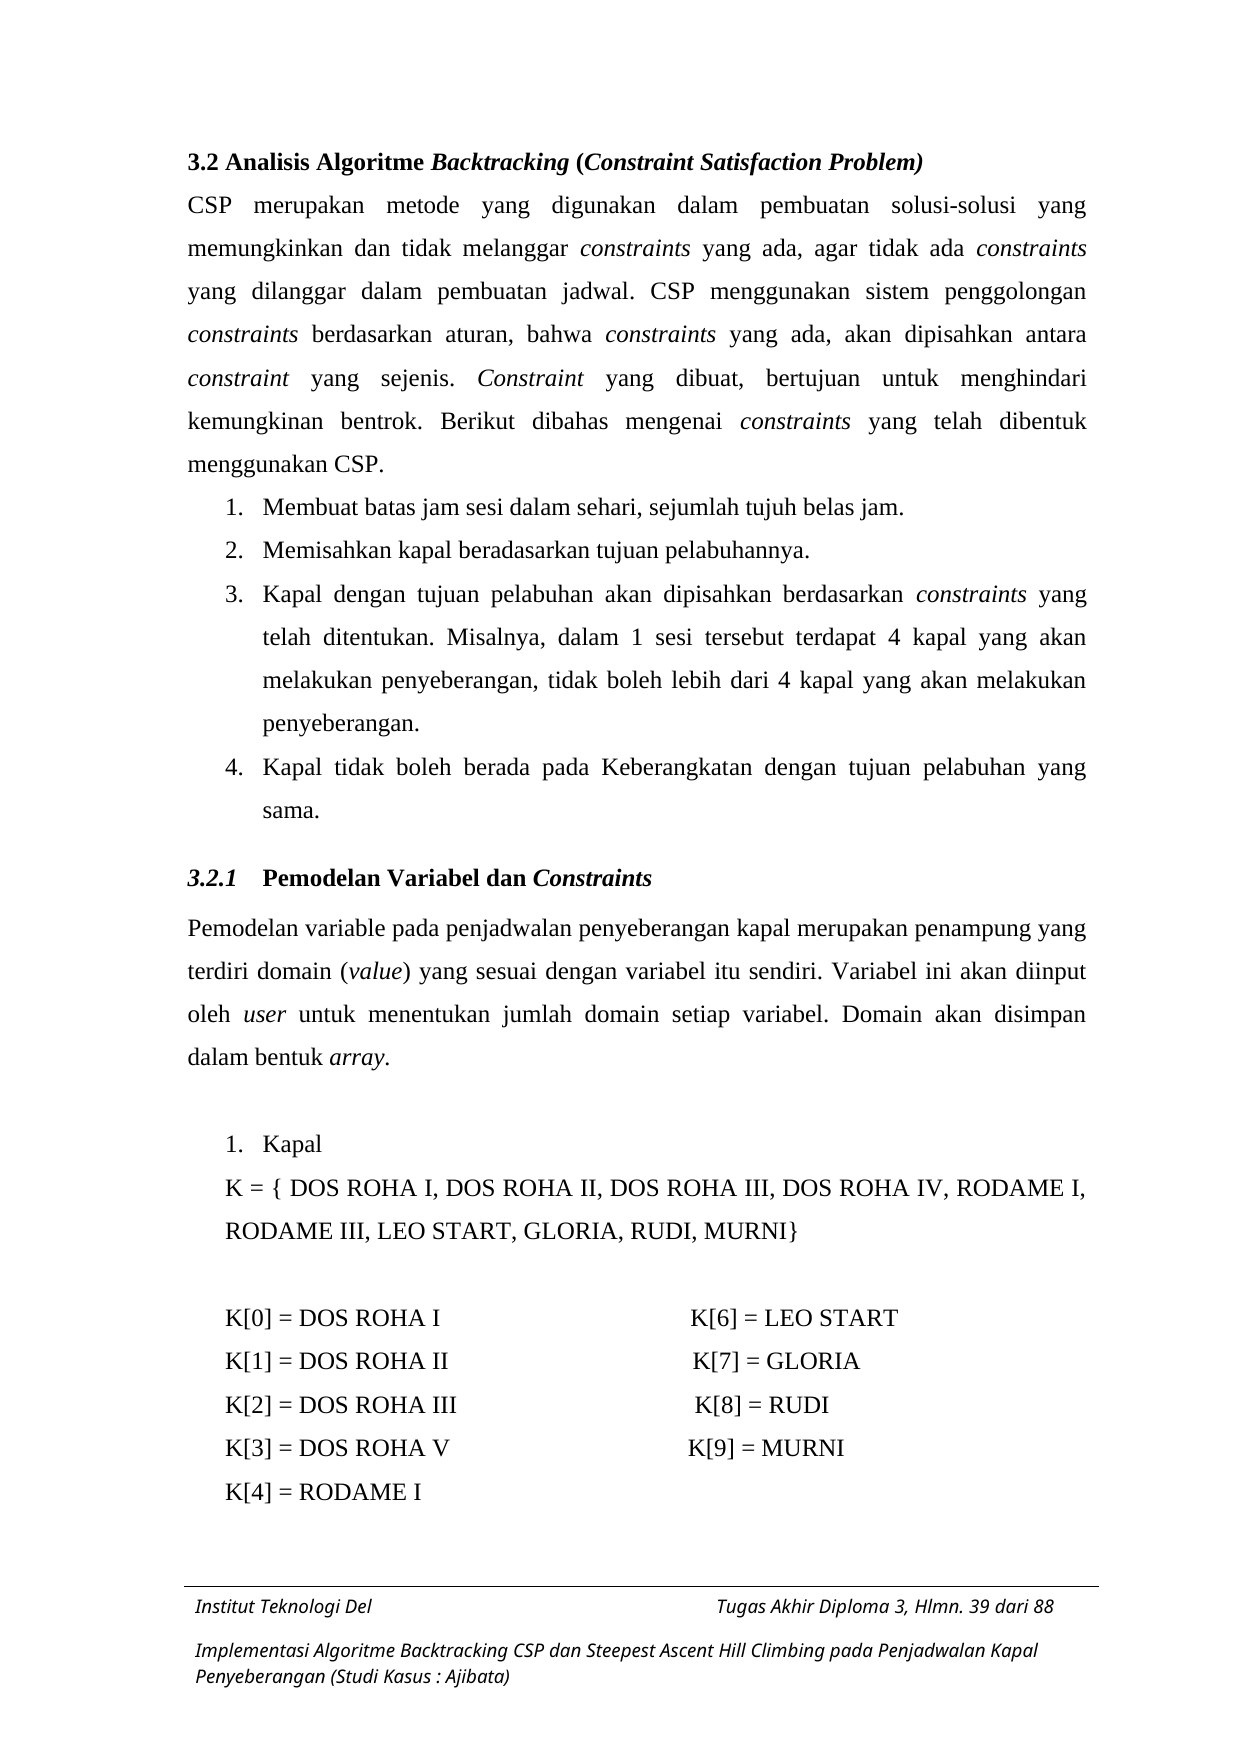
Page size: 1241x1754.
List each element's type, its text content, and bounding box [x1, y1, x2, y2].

list Kapal dengan tujuan pelabuhan akan dipisahkan berdasarkan constraints yang telah ditentukan. Misalnya, dalam 1 sesi tersebut terdapat 4 kapal yang akan melakukan penyeberangan, tidak boleh lebih dari 4 kapal yang akan melakukan penyeberangan. [225, 579, 1087, 737]
text K[4] = RODAME I [225, 1477, 1087, 1506]
text K[0] = DOS ROHA I K[6] = LEO START [225, 1303, 1087, 1332]
list Kapal tidak boleh berada pada Keberangkatan dengan tujuan pelabuhan yang sama. [225, 752, 1087, 824]
text K = { DOS ROHA I, DOS ROHA II, DOS ROHA III, DOS ROHA IV, RODAME I, RODAME III, LEO START, GLORIA, RUDI, MURNI} [225, 1173, 1087, 1244]
text CSP merupakan metode yang digunakan dalam pembuatan solusi-solusi yang memungkinkan dan tidak melanggar constraints yang ada, agar tidak ada constraints yang dilanggar dalam pembuatan jadwal. CSP menggunakan sistem penggolongan constraints berdasarkan aturan, bahwa constraints yang ada, akan dipisahkan antara constraint yang sejenis. Constraint yang dibuat, bertujuan untuk menghindari kemungkinan bentrok. Berikut dibahas mengenai constraints yang telah dibentuk menggunakan CSP. [187, 190, 1087, 478]
subtitle Pemodelan Variabel dan Constraints [187, 863, 1093, 892]
text Pemodelan variable pada penjadwalan penyeberangan kapal merupakan penampung yang terdiri domain (value) yang sesuai dengan variabel itu sendiri. Variabel ini akan diinput oleh user untuk menentukan jumlah domain setiap variabel. Domain akan disimpan dalam bentuk array. [187, 913, 1087, 1071]
subtitle Analisis Algoritme Backtracking (Constraint Satisfaction Problem) [187, 147, 1093, 176]
text K[2] = DOS ROHA III K[8] = RUDI [225, 1390, 1087, 1419]
list Membuat batas jam sesi dalam sehari, sejumlah tujuh belas jam. [225, 492, 1087, 521]
text K[3] = DOS ROHA V K[9] = MURNI [225, 1433, 1087, 1462]
list Memisahkan kapal beradasarkan tujuan pelabuhannya. [225, 536, 1087, 564]
list Kapal [225, 1129, 1087, 1158]
text K[1] = DOS ROHA II K[7] = GLORIA [225, 1346, 1087, 1375]
